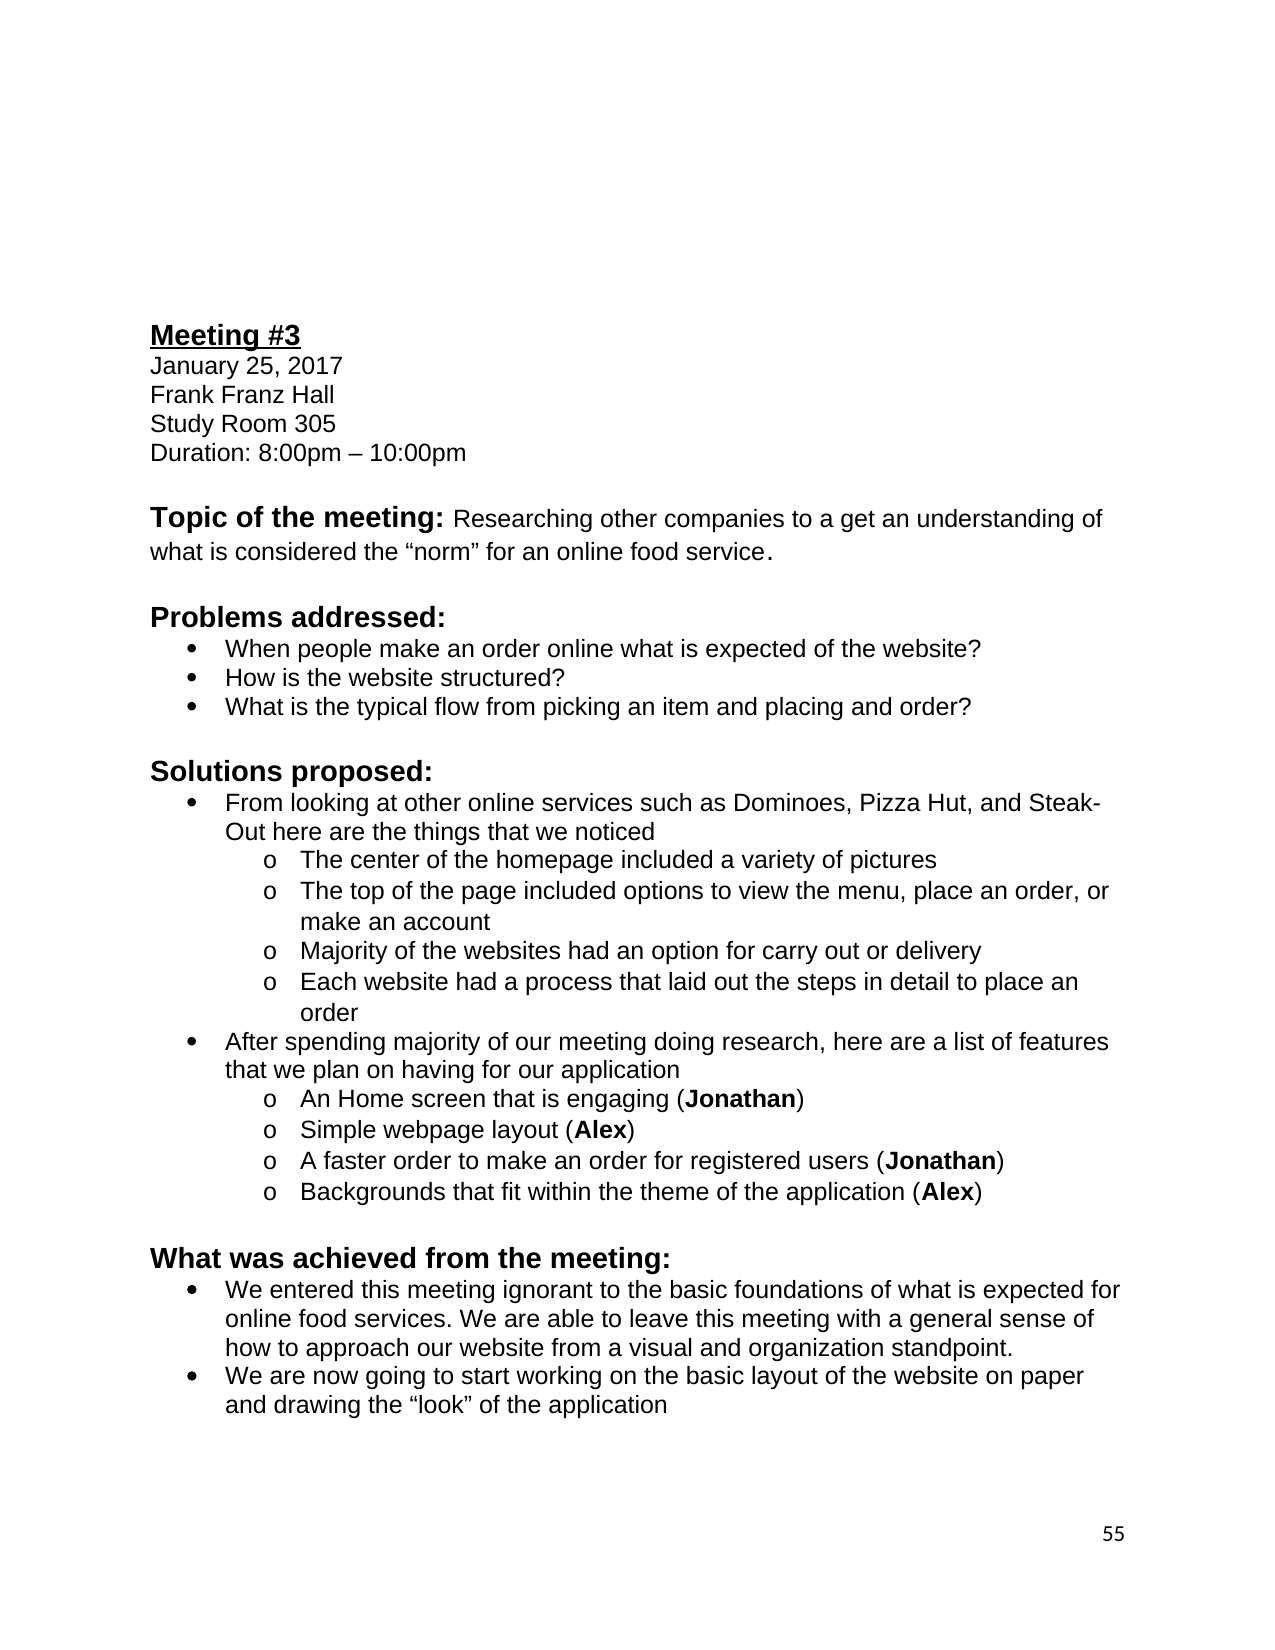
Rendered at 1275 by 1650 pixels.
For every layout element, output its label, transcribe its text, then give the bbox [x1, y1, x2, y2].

list How is the website structured? [187, 663, 1125, 692]
list When people make an order online what is expected of the website? [187, 634, 1125, 663]
text What was achieved from the meeting: [150, 1241, 1125, 1275]
list The center of the homepage included a variety of pictures [262, 845, 1125, 876]
list What is the typical flow from picking an item and placing and order? [187, 692, 1125, 721]
text Frank Franz Hall [150, 380, 1125, 409]
text Study Room 305 [150, 409, 1125, 437]
list Simple webpage layout (Alex) [262, 1115, 1125, 1146]
list The top of the page included options to view the menu, place an order, or make an account [262, 876, 1125, 936]
list Majority of the websites had an option for carry out or delivery [262, 936, 1125, 967]
list A faster order to make an order for registered users (Jonathan) [262, 1146, 1125, 1177]
list Backgrounds that fit within the theme of the application (Alex) [262, 1177, 1125, 1208]
list From looking at other online services such as Dominoes, Pizza Hut, and Steak-Out here are the things that we noticed [187, 788, 1125, 845]
list We entered this meeting ignorant to the basic foundations of what is expected for online food services. We are able to leave this meeting with a general sense of how to approach our website from a visual and organization standpoint. [187, 1275, 1125, 1361]
list We are now going to start working on the basic layout of the website on paper and drawing the “look” of the application [187, 1361, 1125, 1419]
text Solutions proposed: [150, 754, 1125, 788]
text Meeting #3 [150, 318, 1125, 351]
text Problems addressed: [150, 600, 1125, 634]
text Duration: 8:00pm – 10:00pm [150, 437, 1125, 466]
text January 25, 2017 [150, 351, 1125, 380]
list An Home screen that is engaging (Jonathan) [262, 1084, 1125, 1115]
list Each website had a process that laid out the steps in detail to place an order [262, 967, 1125, 1026]
list After spending majority of our meeting doing research, here are a list of features that we plan on having for our application [187, 1026, 1125, 1084]
text Topic of the meeting: Researching other companies to a get an understanding of what is considered the “norm” for an online food service. [150, 500, 1125, 567]
